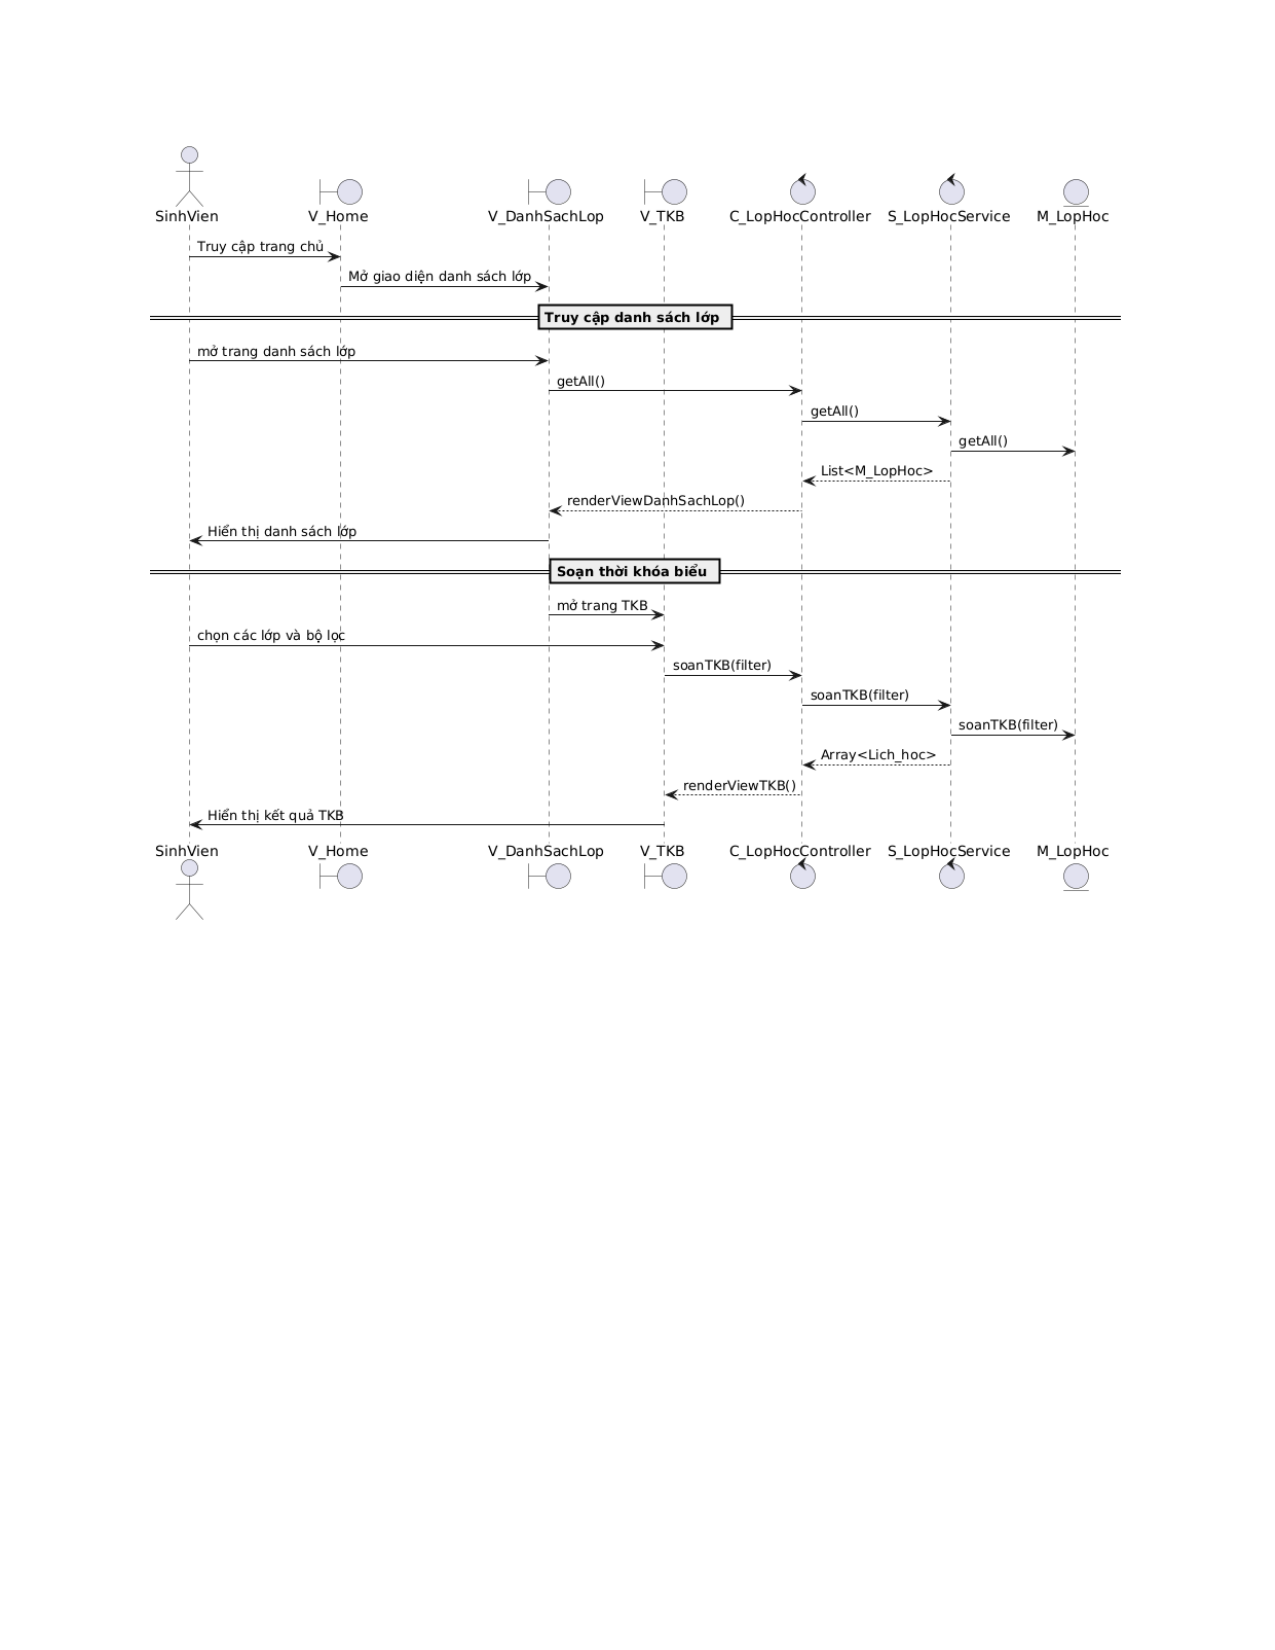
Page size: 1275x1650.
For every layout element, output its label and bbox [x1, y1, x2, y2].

picture [150, 142, 1125, 925]
